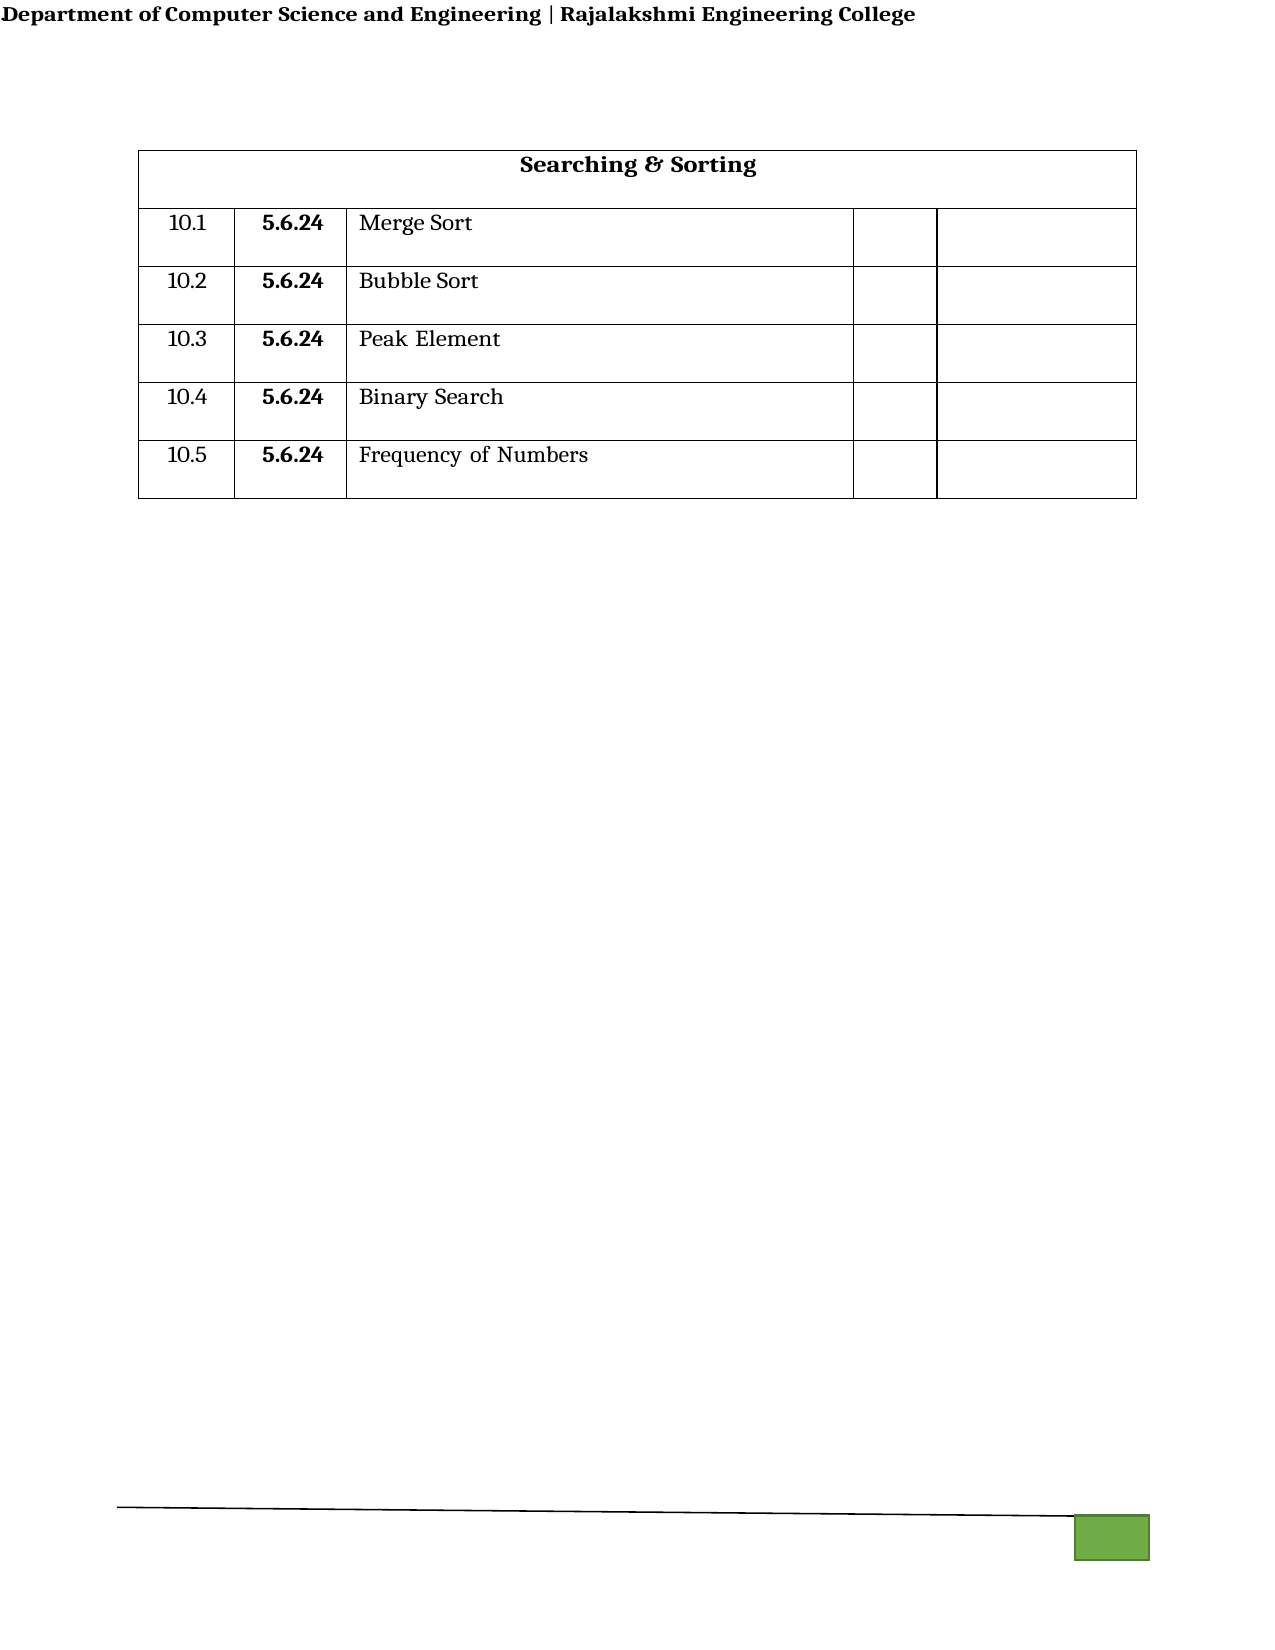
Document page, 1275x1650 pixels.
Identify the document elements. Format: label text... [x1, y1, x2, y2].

table_cell [854, 209, 936, 266]
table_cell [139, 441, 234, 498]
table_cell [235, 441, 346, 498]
table_cell 10.2 [139, 267, 234, 324]
table_cell [854, 325, 936, 382]
table_cell Merge Sort [347, 209, 853, 266]
table_cell [938, 325, 1136, 382]
table_cell 10.4 [139, 383, 234, 440]
table_cell [938, 209, 1136, 266]
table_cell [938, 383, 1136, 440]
table_cell Peak Element [347, 325, 853, 382]
table_cell 10.3 [139, 325, 234, 382]
table_cell Bubble Sort [347, 267, 853, 324]
table_cell 5.6.24 [235, 209, 346, 266]
table_header Searching & Sorting [139, 151, 1136, 208]
table_cell [854, 267, 936, 324]
table_cell [938, 267, 1136, 324]
table_cell 5.6.24 [235, 325, 346, 382]
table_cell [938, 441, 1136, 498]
table_cell 5.6.24 [235, 267, 346, 324]
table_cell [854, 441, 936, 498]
table_cell 5.6.24 [235, 383, 346, 440]
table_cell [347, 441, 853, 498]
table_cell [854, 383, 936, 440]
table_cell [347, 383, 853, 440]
table_cell 10.1 [139, 209, 234, 266]
